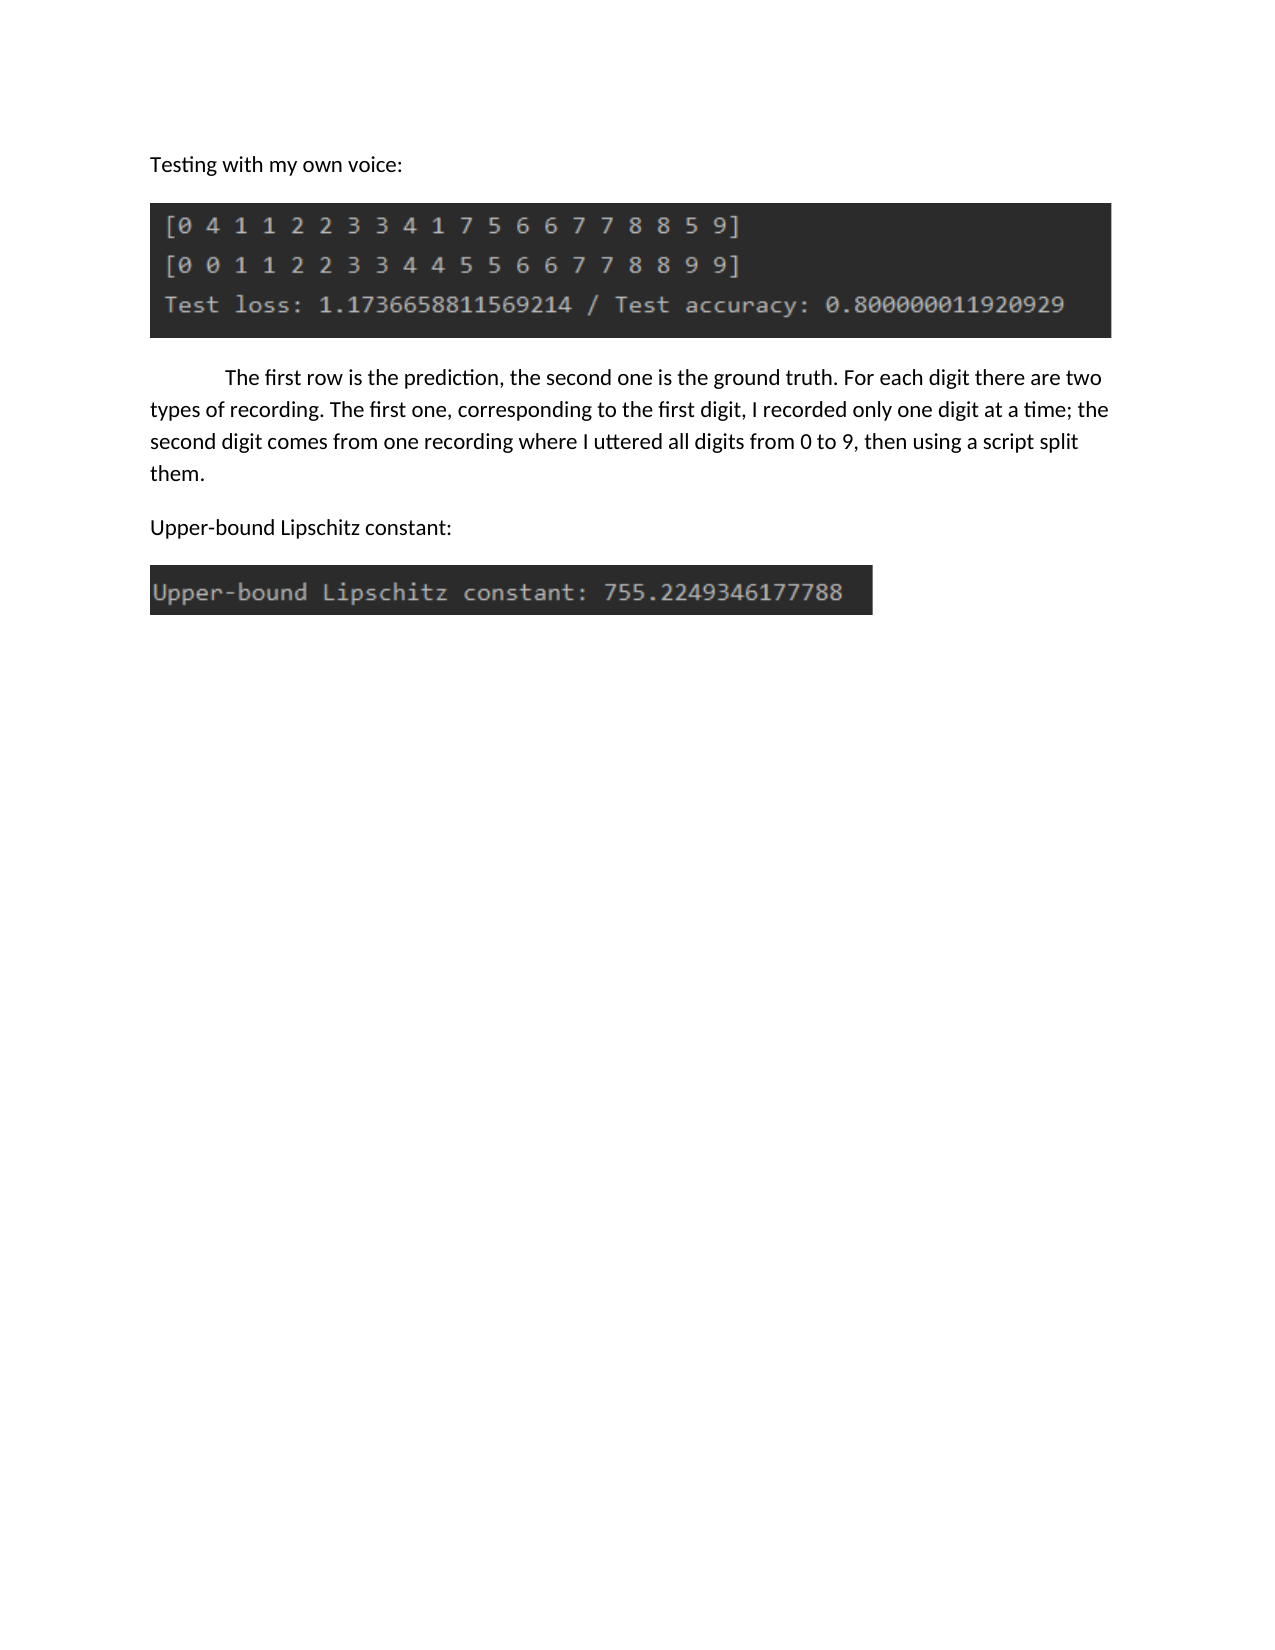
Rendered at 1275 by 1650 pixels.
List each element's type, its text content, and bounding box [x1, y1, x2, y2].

text The first row is the prediction, the second one is the ground truth. For each digit there are two types of recording. The first one, corresponding to the first digit, I recorded only one digit at a time; the second digit comes from one recording where I uttered all digits from 0 to 9, then using a script split them. [150, 363, 1125, 488]
text Upper-bound Lipschitz constant: [150, 513, 1125, 541]
picture [150, 565, 873, 615]
picture [150, 203, 1112, 338]
text Testing with my own voice: [150, 150, 1125, 178]
